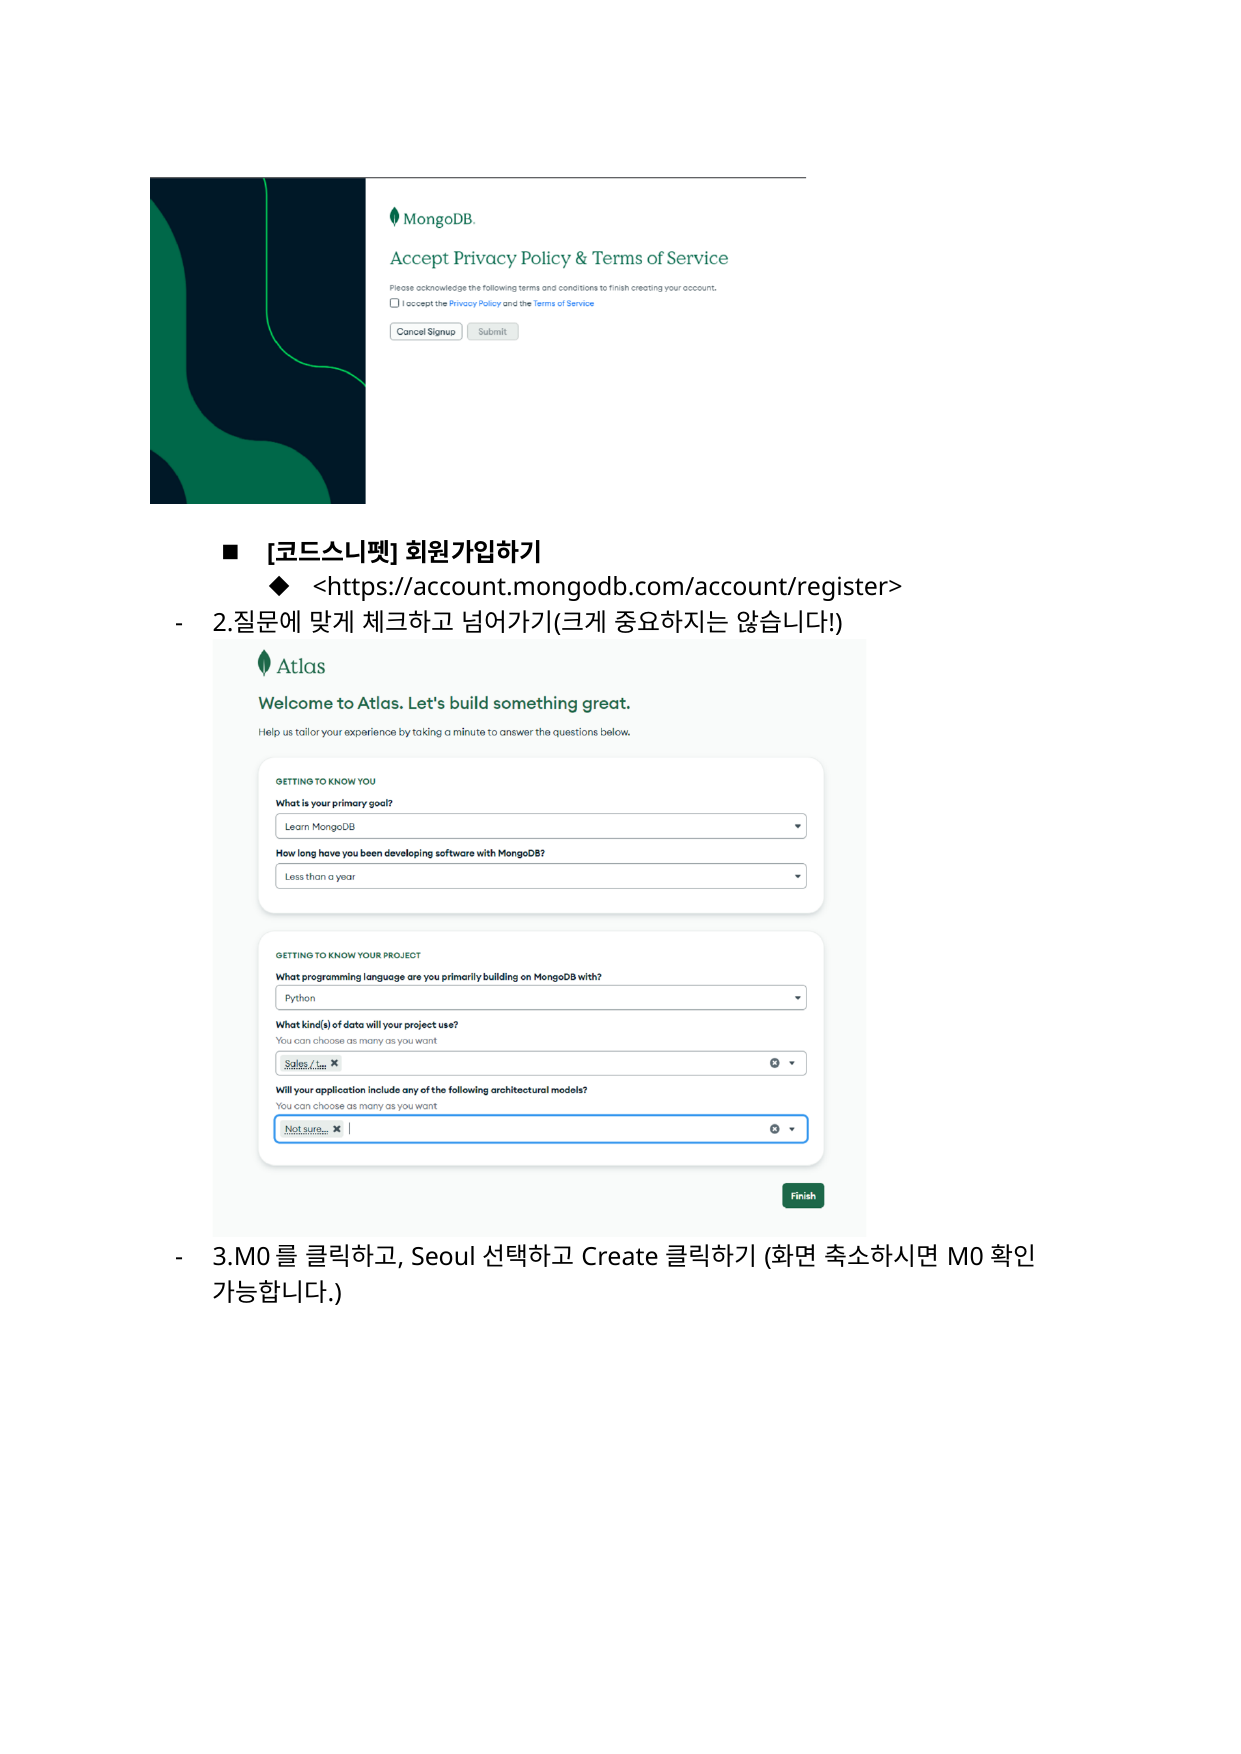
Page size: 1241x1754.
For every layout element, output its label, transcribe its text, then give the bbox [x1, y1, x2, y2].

picture [212, 639, 867, 1237]
list <https://account.mongodb.com/account/register> [267, 569, 1090, 603]
list [코드스니펫] 회원가입하기 [221, 533, 1090, 569]
picture [150, 177, 807, 504]
list 3.M0를 클릭하고, Seoul 선택하고 Create 클릭하기 (화면 축소하시면 M0 확인 가능합니다.) [175, 1236, 1090, 1309]
